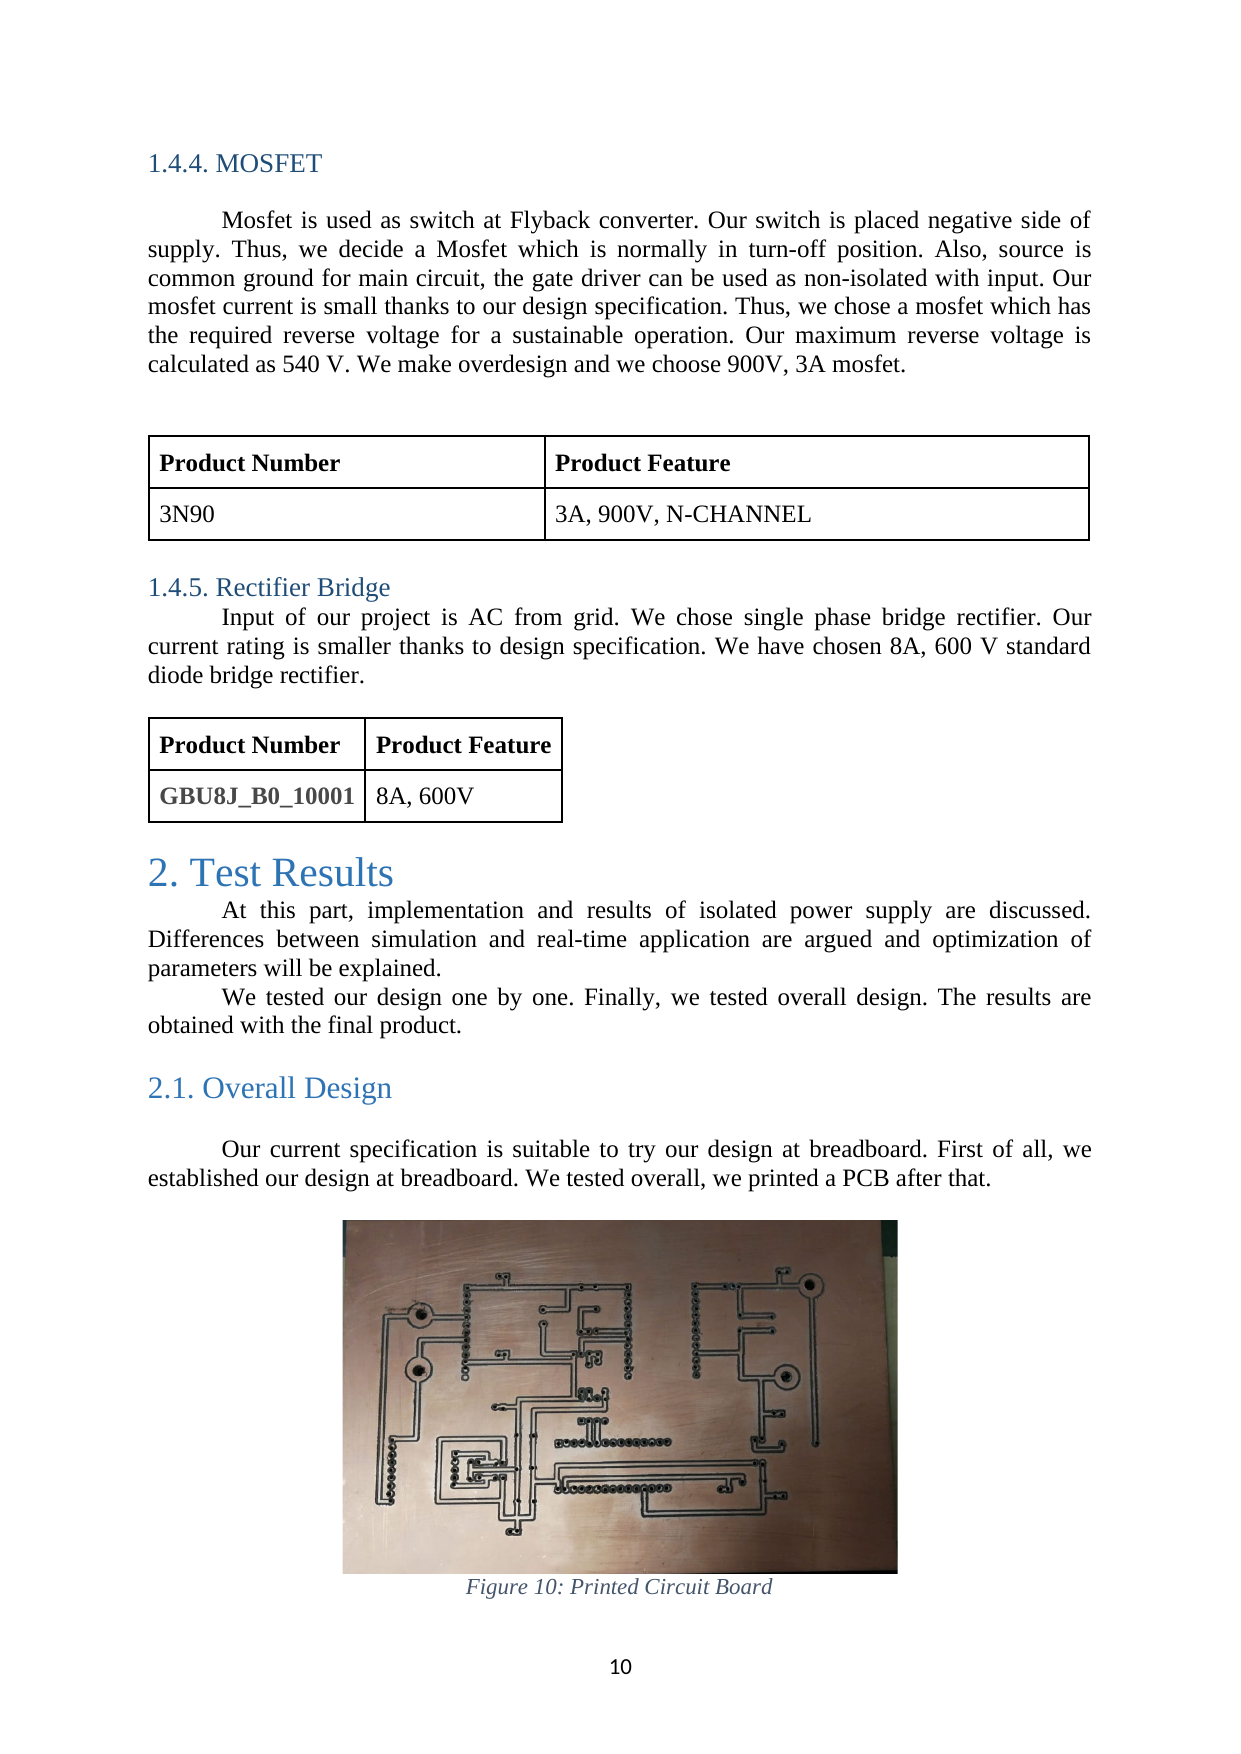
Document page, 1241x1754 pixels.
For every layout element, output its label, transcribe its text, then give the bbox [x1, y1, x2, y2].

text At this part, implementation and results of isolated power supply are discussed. Differences between simulation and real-time application are argued and optimization of parameters will be explained. [148, 896, 1093, 982]
table_cell GBU8J_B0_10001 [150, 771, 364, 821]
picture [342, 1220, 898, 1574]
table_cell 8A, 600V [366, 771, 561, 821]
subtitle 1.4.4. MOSFET [148, 148, 1093, 179]
table_header Product Feature [546, 437, 1088, 487]
text Our current specification is suitable to try our design at breadboard. First of all, we established our design at breadboard. We tested overall, we printed a PCB after that. [148, 1134, 1093, 1192]
text Figure 10: Printed Circuit Board [148, 1573, 1093, 1599]
text Input of our project is AC from grid. We chose single phase bridge rectifier. Our current rating is smaller thanks to design specification. We have chosen 8A, 600 V standard diode bridge rectifier. [148, 602, 1093, 688]
table_header Product Feature [366, 719, 561, 769]
subtitle 1.4.5. Rectifier Bridge [148, 571, 1093, 602]
text Mosfet is used as switch at Flyback converter. Our switch is placed negative side of supply. Thus, we decide a Mosfet which is normally in turn-off position. Also, source is common ground for main circuit, the gate driver can be used as non-isolated with input. Our mosfet current is small thanks to our design specification. Thus, we chose a mosfet which has the required reverse voltage for a sustainable operation. Our maximum reverse voltage is calculated as 540 V. We make overdesign and we choose 900V, 3A mosfet. [148, 205, 1093, 378]
table_cell 3N90 [150, 489, 544, 538]
text We tested our design one by one. Finally, we tested overall design. The results are obtained with the final product. [148, 982, 1093, 1039]
table_header Product Number [150, 719, 364, 769]
table_header Product Number [150, 437, 544, 487]
subtitle 2.1. Overall Design [148, 1070, 1093, 1106]
table_cell 3A, 900V, N-CHANNEL [546, 489, 1088, 538]
subtitle 2. Test Results [148, 848, 1093, 896]
